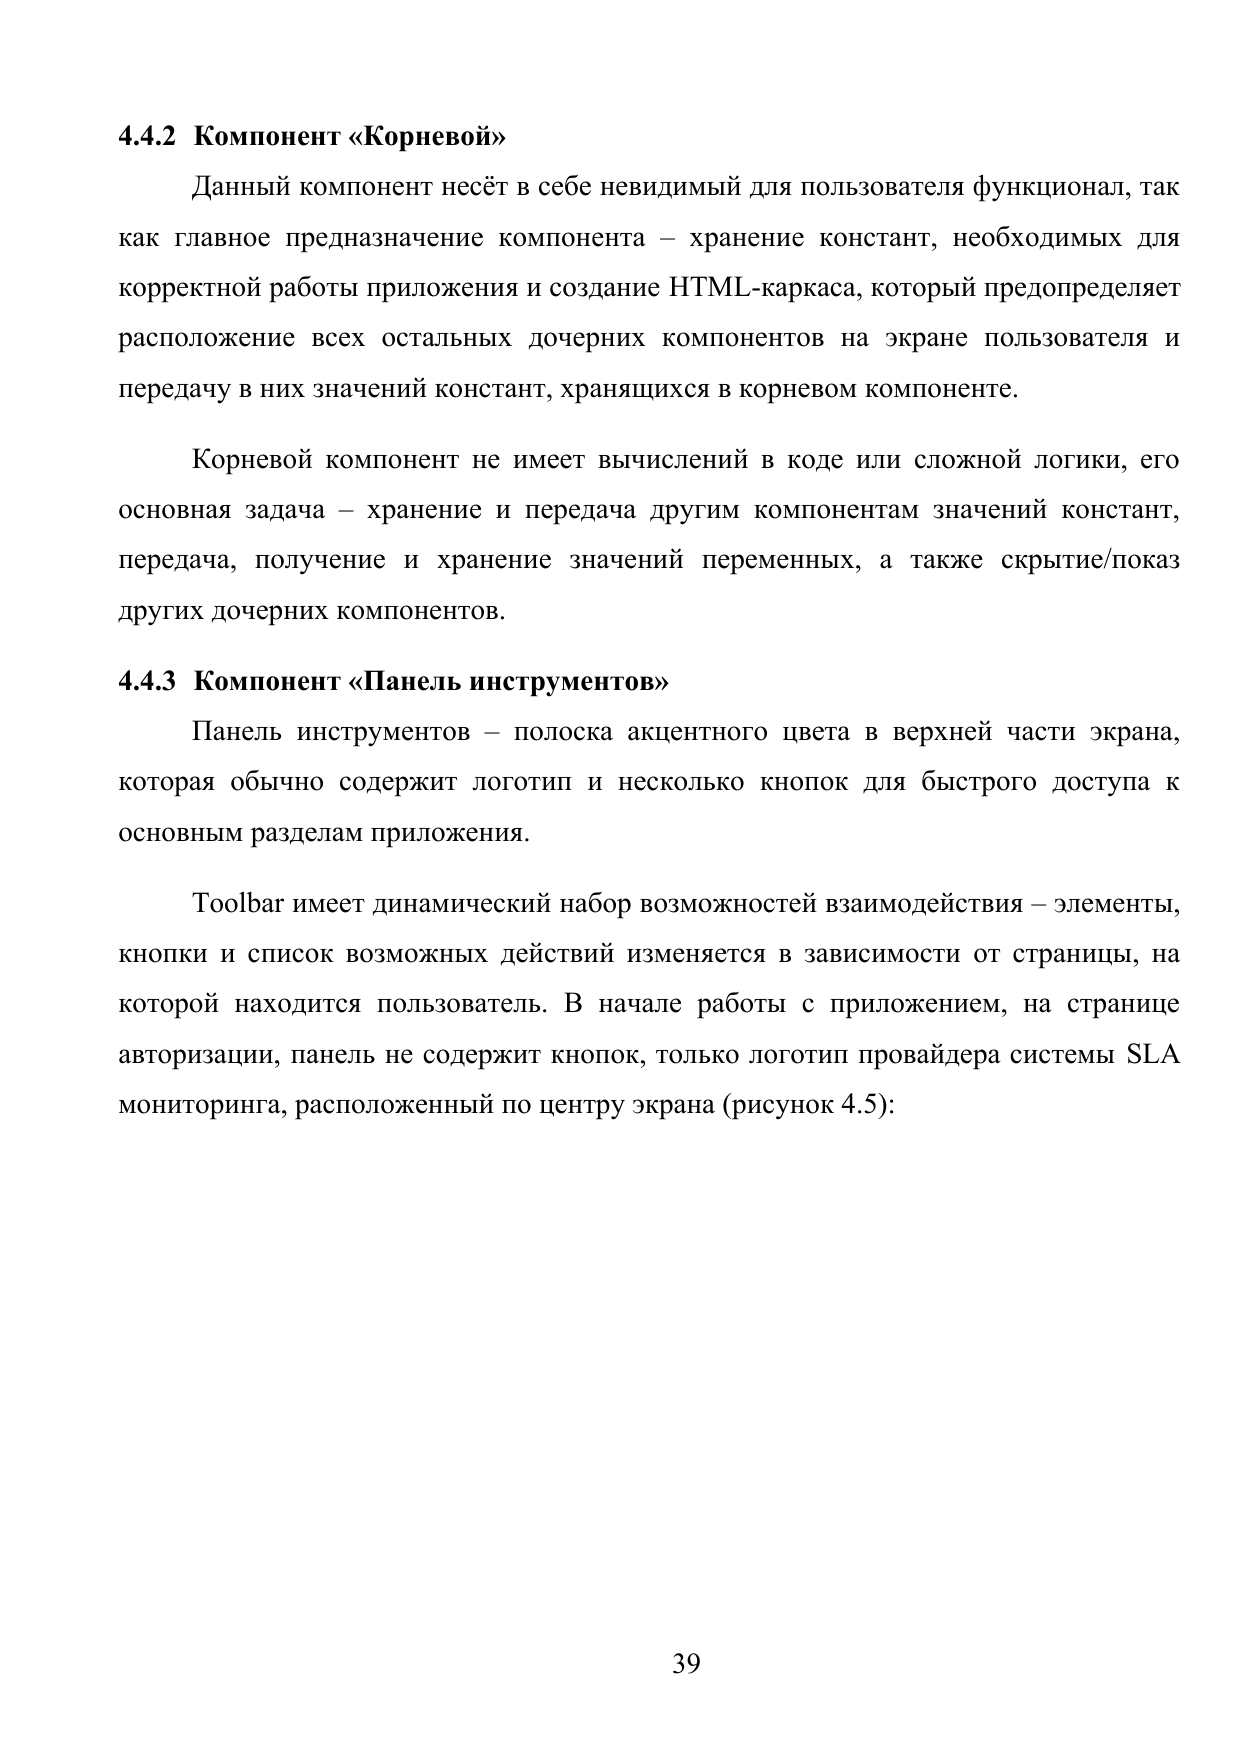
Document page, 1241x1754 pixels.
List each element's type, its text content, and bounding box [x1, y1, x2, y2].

subtitle Компонент «Корневой» [118, 118, 1181, 152]
text Toolbar имеет динамический набор возможностей взаимодействия – элементы, кнопки и список возможных действий изменяется в зависимости от страницы, на которой находится пользователь. В начале работы с приложением, на странице авторизации, панель не содержит кнопок, только логотип провайдера системы SLA мониторинга, расположенный по центру экрана (рисунок 4.5): [118, 885, 1181, 1120]
text Данный компонент несёт в себе невидимый для пользователя функционал, так как главное предназначение компонента – хранение констант, необходимых для корректной работы приложения и создание HTML-каркаса, который предопределяет расположение всех остальных дочерних компонентов на экране пользователя и передачу в них значений констант, хранящихся в корневом компоненте. [118, 168, 1181, 403]
text Панель инструментов – полоска акцентного цвета в верхней части экрана, которая обычно содержит логотип и несколько кнопок для быстрого доступа к основным разделам приложения. [118, 713, 1181, 847]
subtitle Компонент «Панель инструментов» [118, 663, 1181, 696]
text Корневой компонент не имеет вычислений в коде или сложной логики, его основная задача – хранение и передача другим компонентам значений констант, передача, получение и хранение значений переменных, а также скрытие/показ других дочерних компонентов. [118, 441, 1181, 625]
